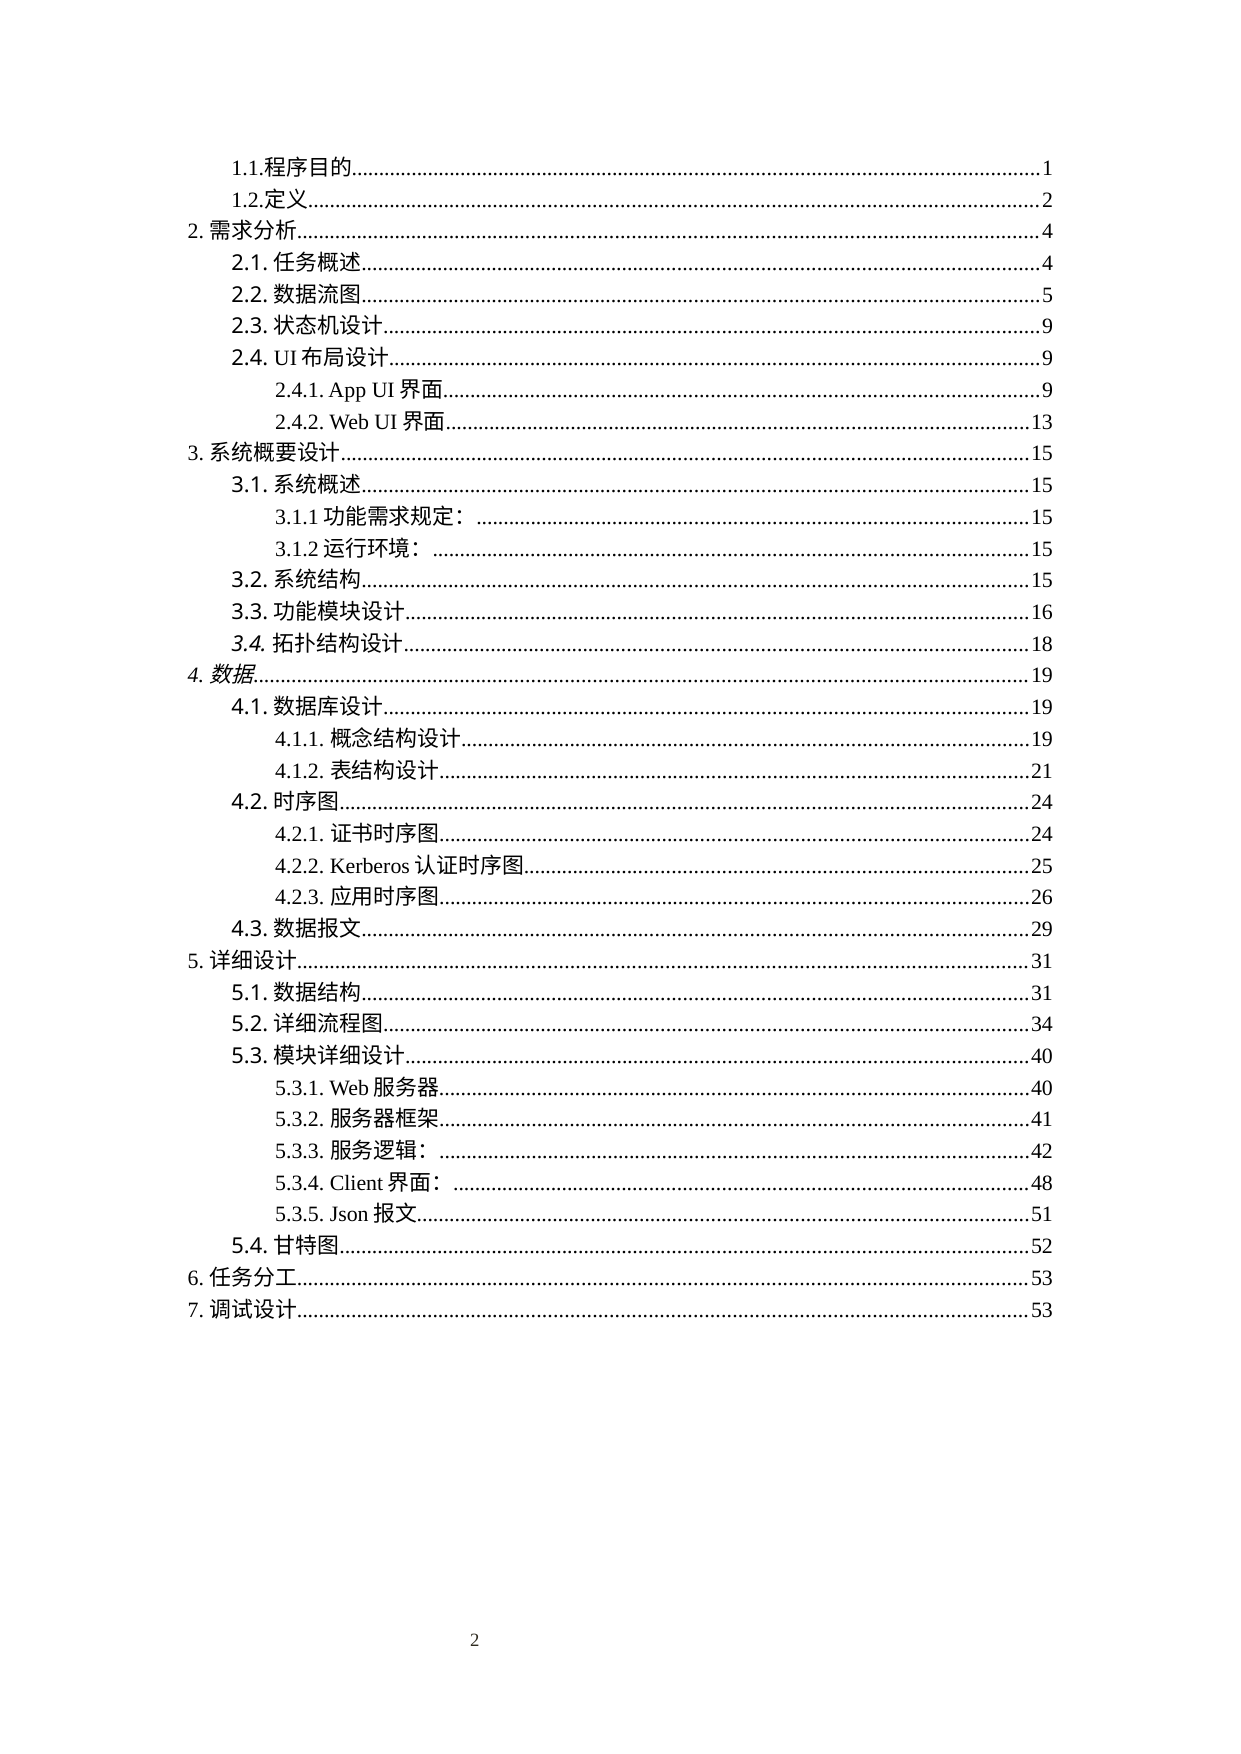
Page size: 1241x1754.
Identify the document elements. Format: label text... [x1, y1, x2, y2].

text 3.3. 功能模块设计 16 [231, 594, 1053, 626]
text 6. 任务分工 53 [187, 1260, 1053, 1292]
text 2.1. 任务概述 4 [231, 245, 1053, 277]
text 5.3.5. Json报文 51 [275, 1196, 1053, 1228]
text 3. 系统概要设计 15 [187, 435, 1053, 467]
text 7. 调试设计 53 [187, 1292, 1053, 1323]
text 3.2. 系统结构 15 [231, 562, 1053, 594]
text 2.4. UI布局设计 9 [231, 340, 1053, 372]
text 5.1. 数据结构 31 [231, 974, 1053, 1006]
text 2.2. 数据流图 5 [231, 277, 1053, 308]
text 4. 数据 19 [187, 657, 1053, 689]
text 2. 需求分析 4 [187, 213, 1053, 245]
text 4.3. 数据报文 29 [231, 911, 1053, 943]
text 5. 详细设计 31 [187, 943, 1053, 974]
text 4.2.3. 应用时序图 26 [275, 879, 1053, 911]
text 5.3.4. Client界面： 48 [275, 1165, 1053, 1196]
text 4.2.2. Kerberos认证时序图 25 [275, 848, 1053, 879]
text 5.3.3. 服务逻辑： 42 [275, 1133, 1053, 1165]
text 3.1. 系统概述 15 [231, 467, 1053, 499]
text 5.2. 详细流程图 34 [231, 1006, 1053, 1038]
text 5.3.2. 服务器框架 41 [275, 1101, 1053, 1133]
text 4.2. 时序图 24 [231, 784, 1053, 816]
text 2.4.2. Web UI界面 13 [275, 404, 1053, 435]
text 4.1. 数据库设计 19 [231, 689, 1053, 721]
text 1.1.程序目的 1 [231, 150, 1053, 182]
text 1.2.定义 2 [231, 182, 1053, 213]
text 2.4.1. App UI界面 9 [275, 372, 1053, 404]
text 5.3.1. Web服务器 40 [275, 1070, 1053, 1101]
text 3.1.2运行环境： 15 [275, 531, 1053, 562]
text 2.3. 状态机设计 9 [231, 308, 1053, 340]
text 4.1.2. 表结构设计 21 [275, 753, 1053, 784]
text 4.2.1. 证书时序图 24 [275, 816, 1053, 848]
text 4.1.1. 概念结构设计 19 [275, 721, 1053, 753]
text 5.3. 模块详细设计 40 [231, 1038, 1053, 1070]
text 5.4. 甘特图 52 [231, 1228, 1053, 1260]
text 3.1.1功能需求规定： 15 [275, 499, 1053, 531]
text 3.4. 拓扑结构设计 18 [231, 626, 1053, 657]
